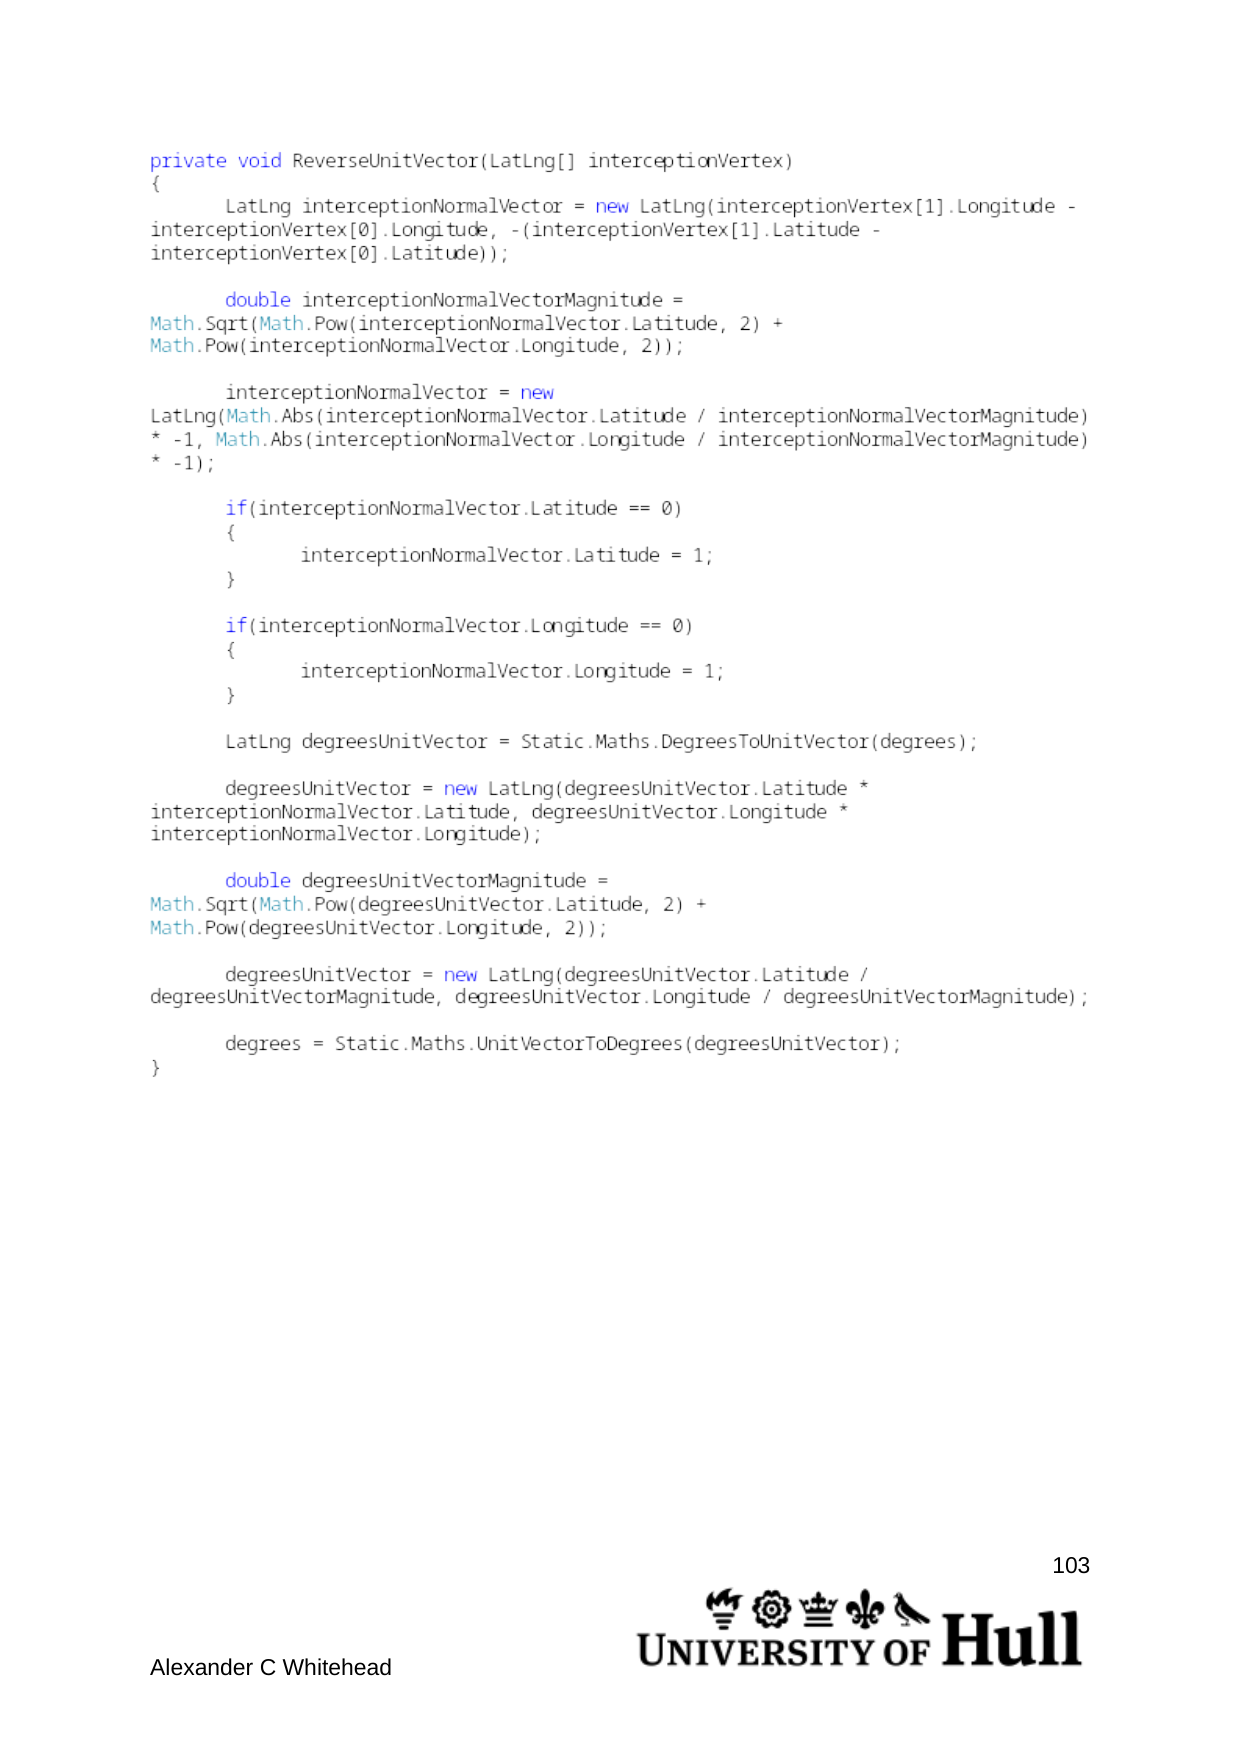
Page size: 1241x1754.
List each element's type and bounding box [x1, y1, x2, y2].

picture [630, 1578, 1091, 1676]
